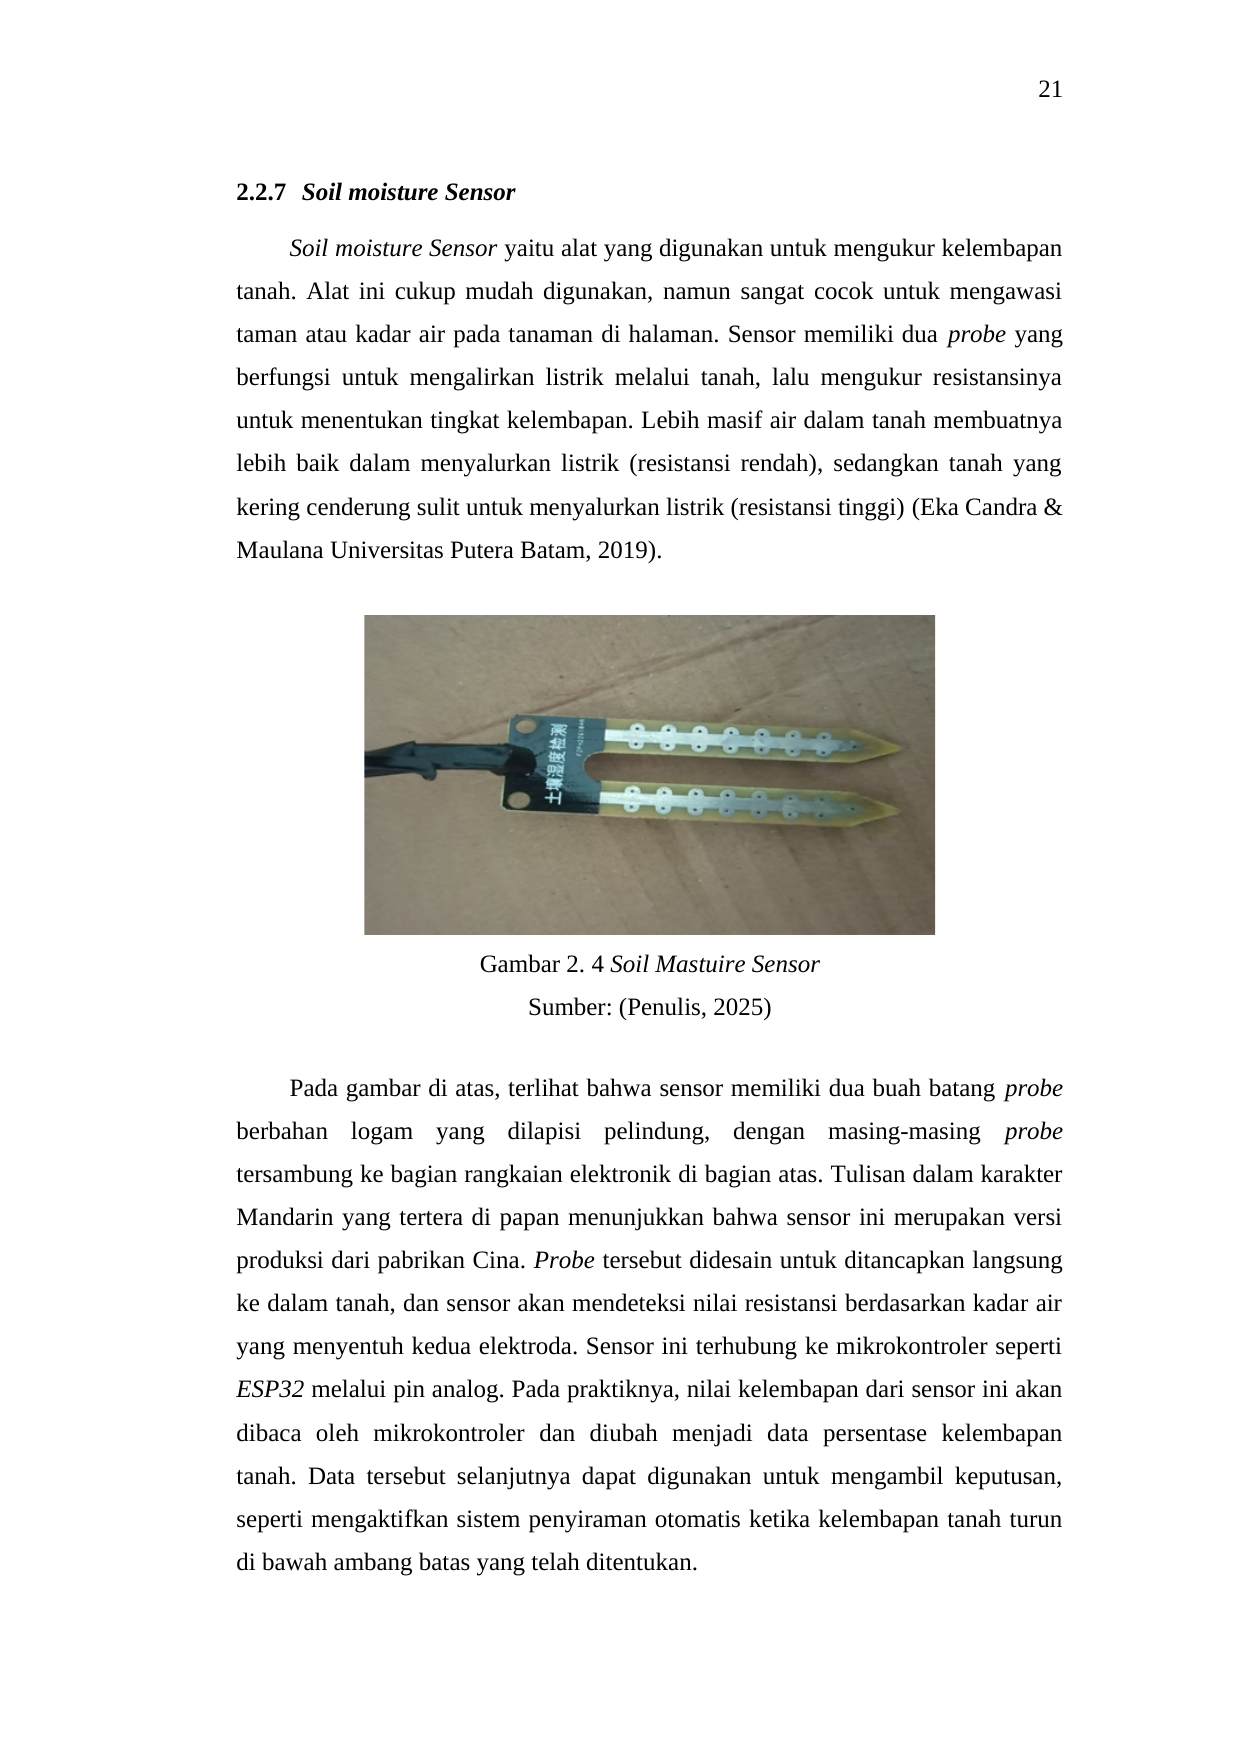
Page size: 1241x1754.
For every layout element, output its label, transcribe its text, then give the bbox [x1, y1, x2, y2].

text Pada gambar di atas, terlihat bahwa sensor memiliki dua buah batang probe berbahan logam yang dilapisi pelindung, dengan masing-masing probe tersambung ke bagian rangkaian elektronik di bagian atas. Tulisan dalam karakter Mandarin yang tertera di papan menunjukkan bahwa sensor ini merupakan versi produksi dari pabrikan Cina. Probe tersebut didesain untuk ditancapkan langsung ke dalam tanah, dan sensor akan mendeteksi nilai resistansi berdasarkan kadar air yang menyentuh kedua elektroda. Sensor ini terhubung ke mikrokontroler seperti ESP32 melalui pin analog. Pada praktiknya, nilai kelembapan dari sensor ini akan dibaca oleh mikrokontroler dan diubah menjadi data persentase kelembapan tanah. Data tersebut selanjutnya dapat digunakan untuk mengambil keputusan, seperti mengaktifkan sistem penyiraman otomatis ketika kelembapan tanah turun di bawah ambang batas yang telah ditentukan. [236, 1073, 1063, 1576]
text Gambar 2. 4 Soil Mastuire Sensor [236, 949, 1063, 978]
text Sumber: (Penulis, 2025) [236, 992, 1063, 1021]
picture [364, 615, 935, 935]
subtitle Soil moisture Sensor [236, 177, 1063, 206]
text Soil moisture Sensor yaitu alat yang digunakan untuk mengukur kelembapan tanah. Alat ini cukup mudah digunakan, namun sangat cocok untuk mengawasi taman atau kadar air pada tanaman di halaman. Sensor memiliki dua probe yang berfungsi untuk mengalirkan listrik melalui tanah, lalu mengukur resistansinya untuk menentukan tingkat kelembapan. Lebih masif air dalam tanah membuatnya lebih baik dalam menyalurkan listrik (resistansi rendah), sedangkan tanah yang kering cenderung sulit untuk menyalurkan listrik (resistansi tinggi) . [236, 233, 1063, 563]
